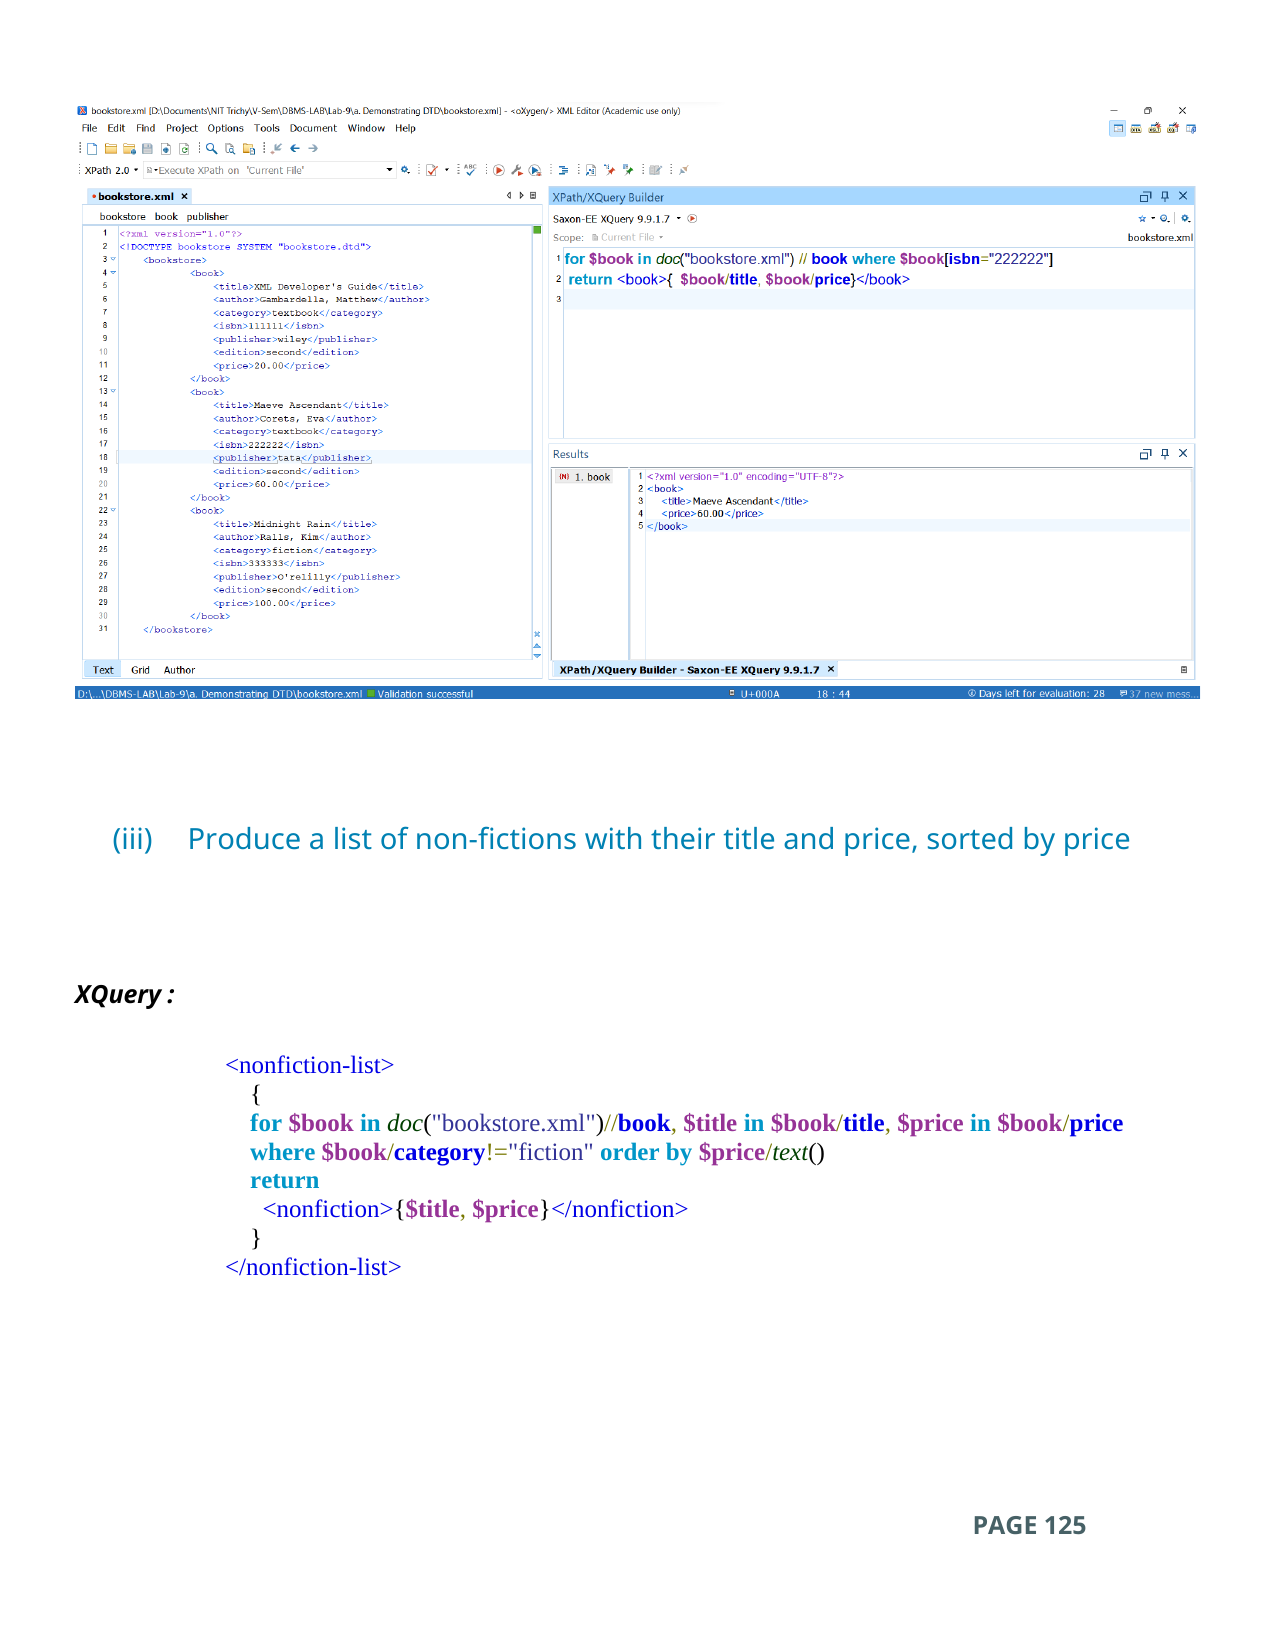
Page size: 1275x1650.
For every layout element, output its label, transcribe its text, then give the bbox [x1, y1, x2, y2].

picture [75, 102, 1200, 699]
text XQuery : [75, 977, 1200, 1011]
list Produce a list of non-fictions with their title and price, sorted by price [112, 818, 1200, 858]
text <nonfiction-list> { for $book in doc("bookstore.xml")//book, $title in $book/title, $price in $book/price where $book/category!="fiction" order by $price/text() return <nonfiction>{$title, $price}</nonfiction> } </nonfiction-list> [262, 1051, 1200, 1281]
